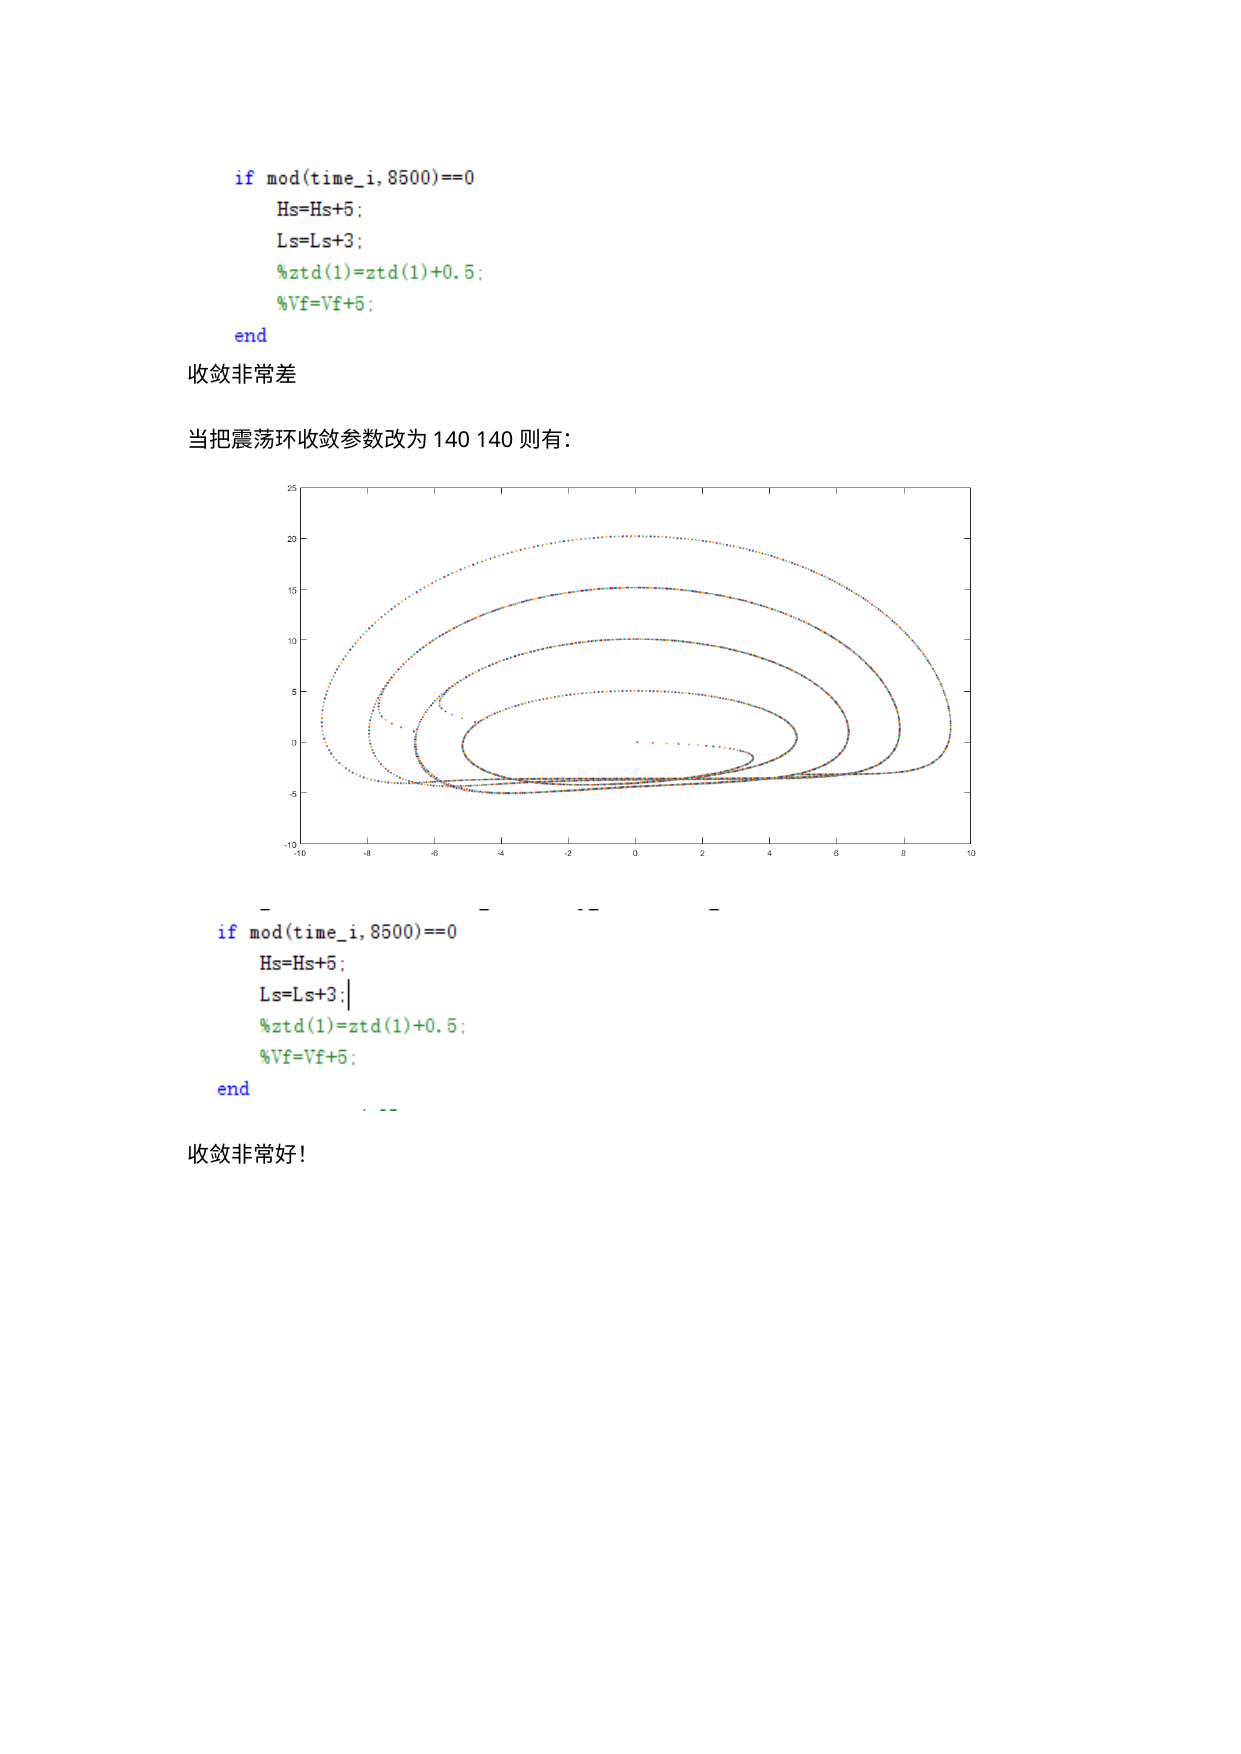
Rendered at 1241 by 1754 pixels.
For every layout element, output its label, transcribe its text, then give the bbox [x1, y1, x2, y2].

picture [187, 909, 730, 1111]
text 当把震荡环收敛参数改为140 140 则有： [187, 422, 1053, 454]
text 收敛非常差 [187, 357, 1053, 389]
picture [187, 162, 677, 350]
picture [187, 454, 1053, 892]
text 收敛非常好！ [187, 1137, 1053, 1169]
